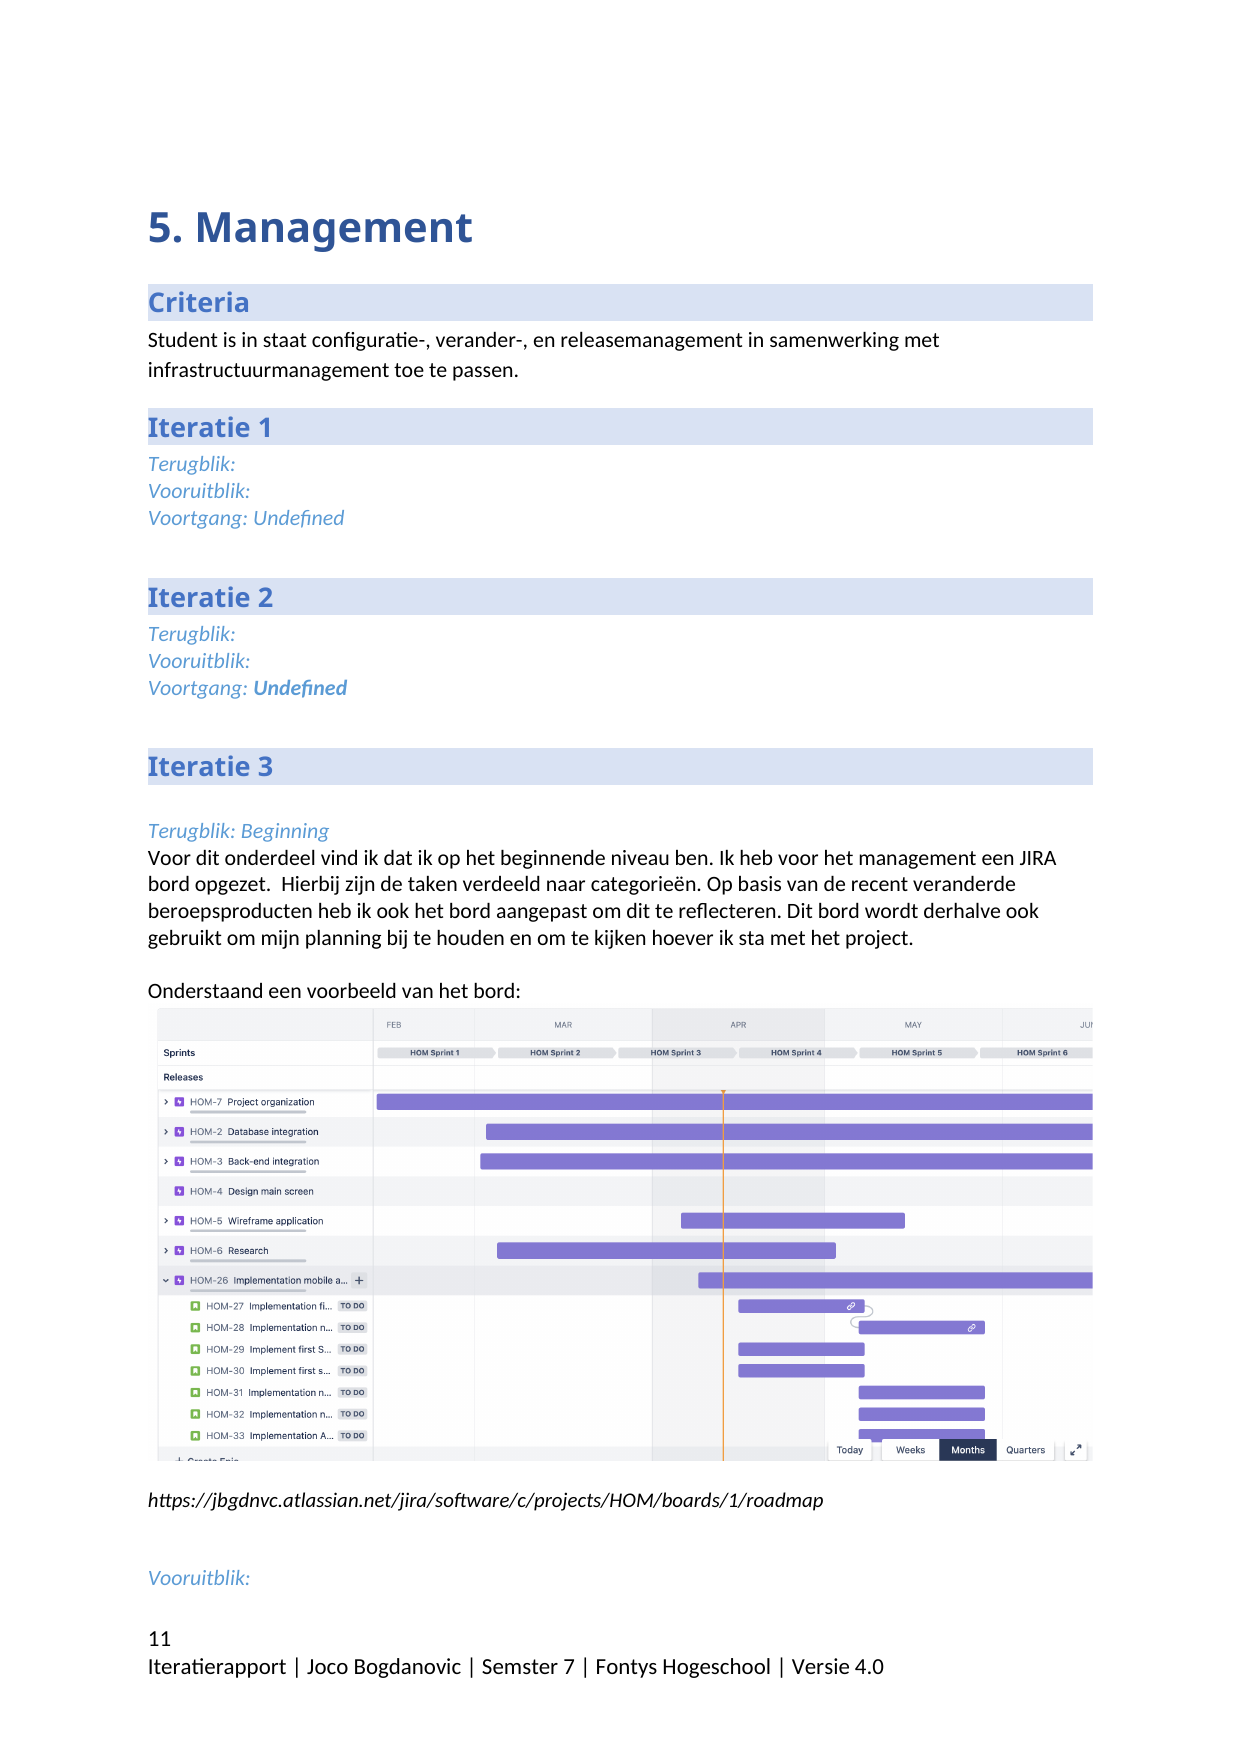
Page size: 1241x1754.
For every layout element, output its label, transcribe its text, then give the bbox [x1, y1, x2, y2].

subtitle 5. Management [148, 198, 1093, 254]
text Terugblik: Beginning [148, 817, 1093, 844]
subtitle Iteratie 2 [148, 578, 1093, 615]
text Vooruitblik: [148, 477, 1093, 504]
text Terugblik: [148, 451, 1093, 477]
subtitle Criteria [148, 284, 1093, 321]
text Onderstaand een voorbeeld van het bord: [148, 977, 1093, 1003]
subtitle Iteratie 3 [148, 748, 1093, 785]
text Vooruitblik: [148, 1564, 1093, 1591]
text Vooruitblik: [148, 647, 1093, 674]
subtitle Iteratie 1 [148, 408, 1093, 445]
text Voortgang: Undefined [148, 504, 1093, 531]
text Student is in staat configuratie-, verander-, en releasemanagement in samenwerking met infrastructuurmanagement toe te passen. [148, 326, 1093, 383]
text Voor dit onderdeel vind ik dat ik op het beginnende niveau ben. Ik heb voor het management een JIRA bord opgezet. Hierbij zijn de taken verdeeld naar categorieën. Op basis van de recent veranderde beroepsproducten heb ik ook het bord aangepast om dit te reflecteren. Dit bord wordt derhalve ook gebruikt om mijn planning bij te houden en om te kijken hoever ik sta met het project. [148, 844, 1093, 950]
text https://jbgdnvc.atlassian.net/jira/software/c/projects/HOM/boards/1/roadmap [148, 1487, 1093, 1513]
text Voortgang: Undefined [148, 674, 1093, 700]
picture [147, 1003, 1093, 1461]
text Terugblik: [148, 620, 1093, 647]
